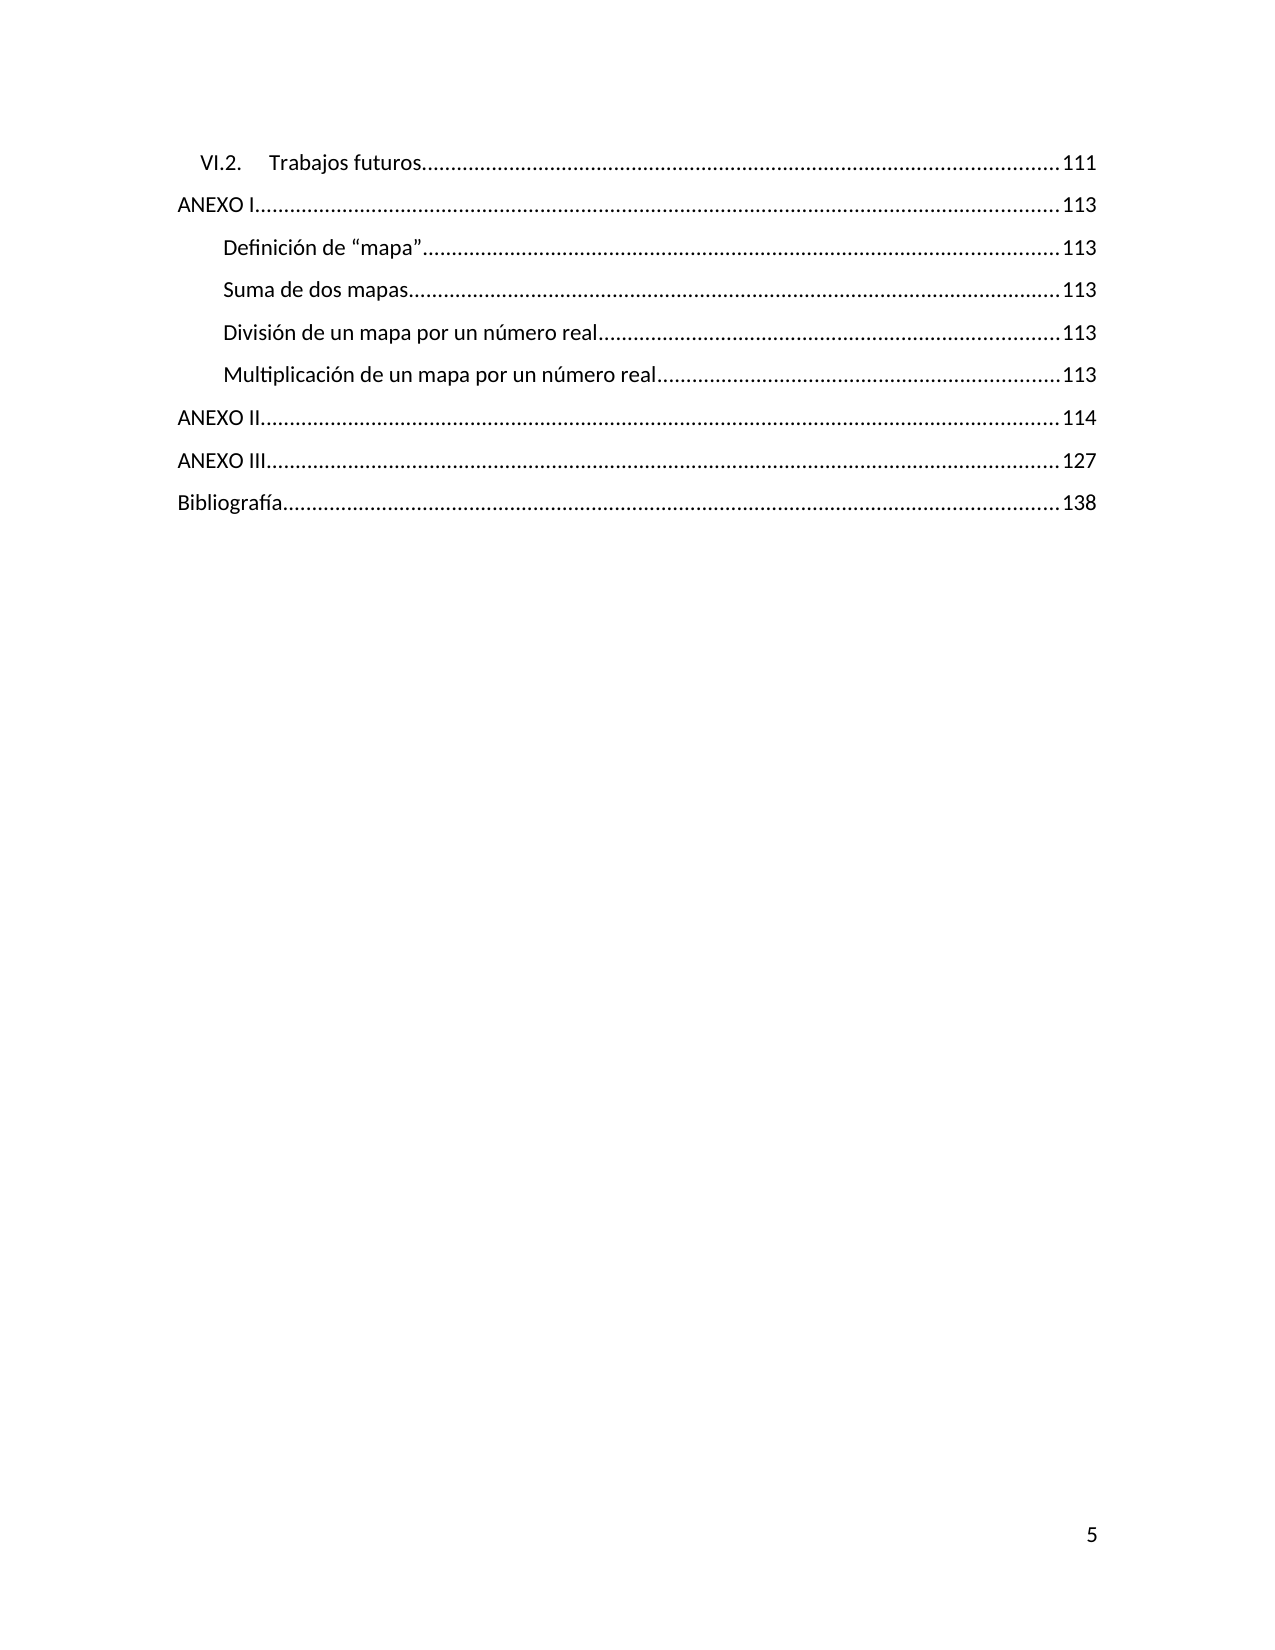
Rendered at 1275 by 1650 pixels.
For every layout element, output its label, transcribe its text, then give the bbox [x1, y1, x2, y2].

text Bibliografía 138 [177, 488, 1098, 516]
text ANEXO I 113 [177, 190, 1098, 218]
text ANEXO II 114 [177, 403, 1098, 431]
text Suma de dos mapas 113 [223, 275, 1098, 303]
text Multiplicación de un mapa por un número real 113 [223, 361, 1098, 389]
text VI.2. Trabajos futuros 111 [200, 148, 1098, 176]
text División de un mapa por un número real 113 [223, 318, 1098, 346]
text Definición de “mapa” 113 [223, 233, 1098, 261]
text ANEXO III 127 [177, 446, 1098, 474]
